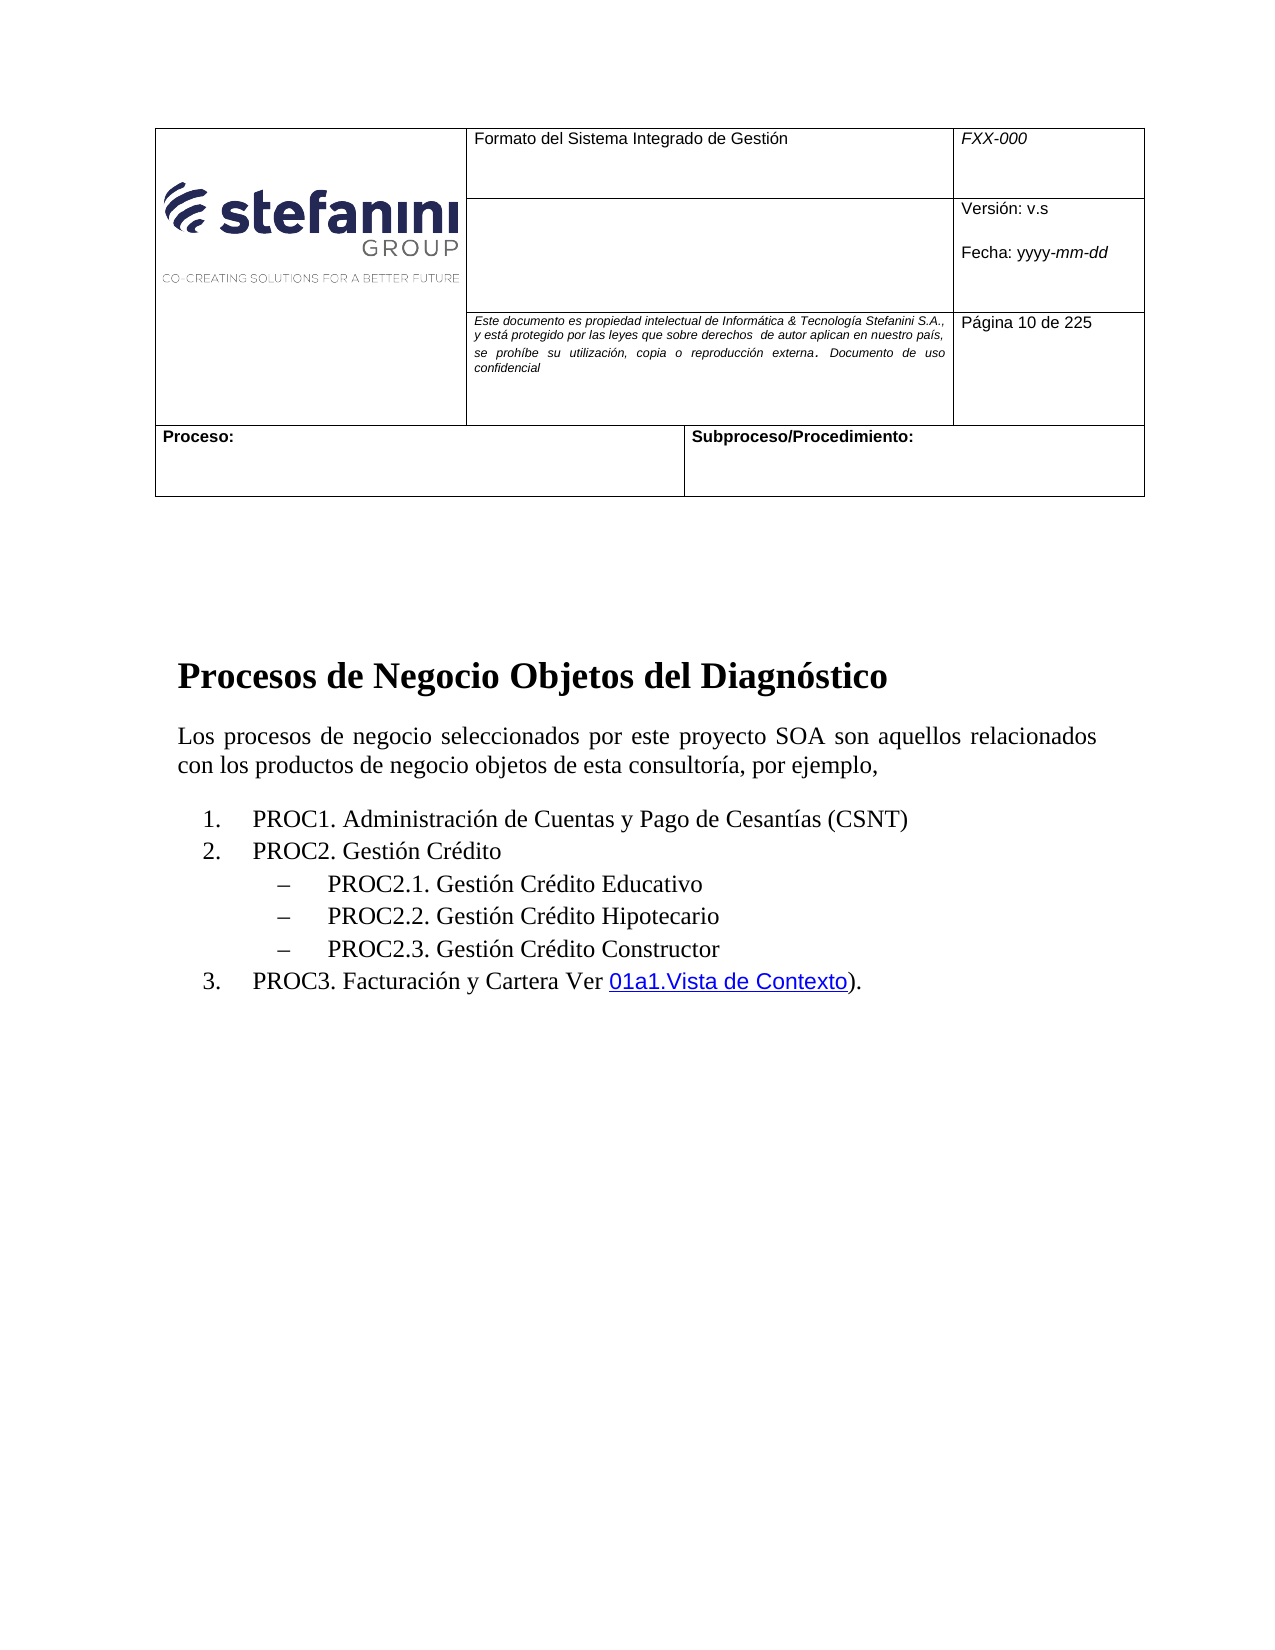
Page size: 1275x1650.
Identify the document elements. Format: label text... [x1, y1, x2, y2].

list PROC2.2. Gestión Crédito Hipotecario [277, 901, 1098, 930]
list PROC2. Gestión Crédito [202, 836, 1098, 865]
list PROC2.1. Gestión Crédito Educativo [277, 869, 1098, 897]
list PROC3. Facturación y Cartera Ver 01a1.Vista de Contexto). [202, 966, 1098, 995]
list PROC2.3. Gestión Crédito Constructor [277, 934, 1098, 962]
picture [162, 182, 460, 286]
list PROC1. Administración de Cuentas y Pago de Cesantías (CSNT) [202, 804, 1098, 832]
subtitle Procesos de Negocio Objetos del Diagnóstico [177, 653, 1098, 696]
text Los procesos de negocio seleccionados por este proyecto SOA son aquellos relacionados con los productos de negocio objetos de esta consultoría, por ejemplo, [177, 721, 1098, 779]
